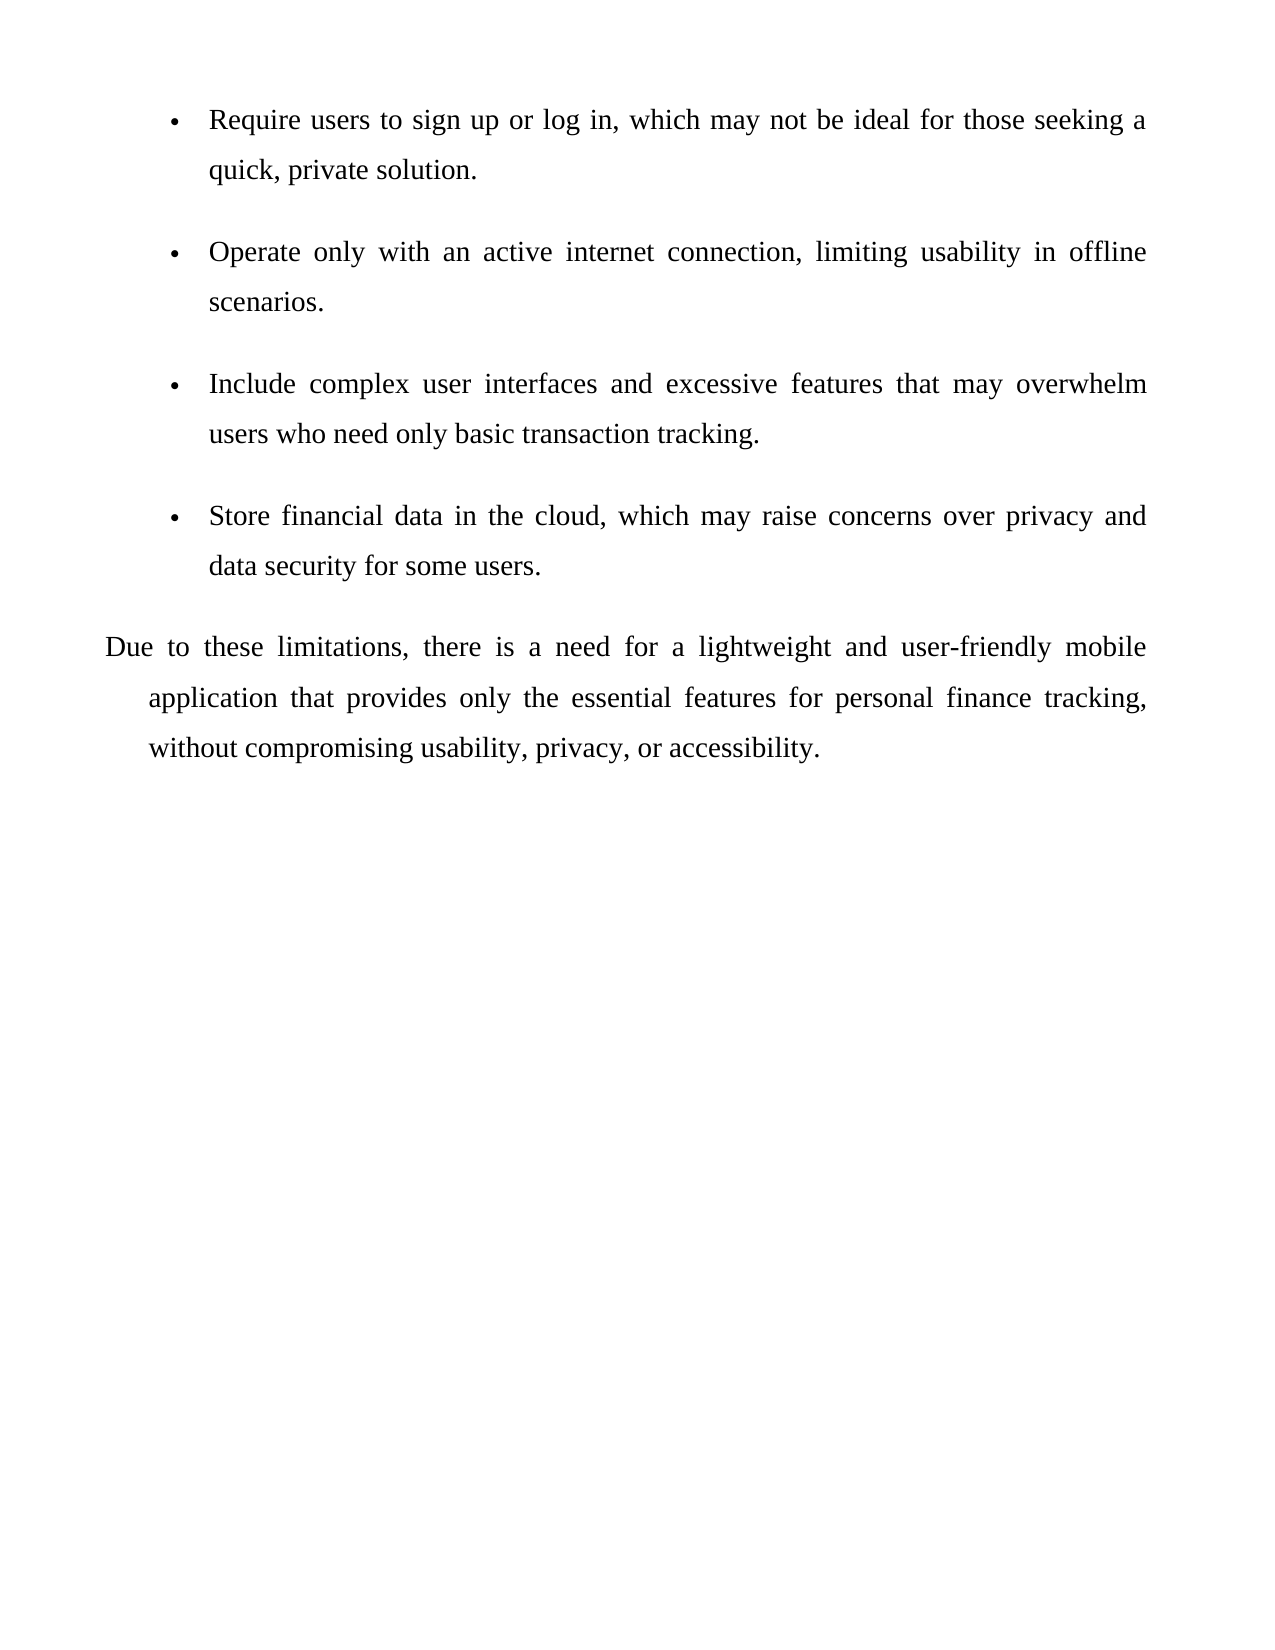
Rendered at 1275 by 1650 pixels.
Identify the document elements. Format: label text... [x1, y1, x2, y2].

subtitle Include complex user interfaces and excessive features that may overwhelm users who need only basic transaction tracking. [171, 366, 1148, 450]
subtitle Require users to sign up or log in, which may not be ideal for those seeking a quick, private solution. [171, 102, 1148, 186]
subtitle Store financial data in the cloud, which may raise concerns over privacy and data security for some users. [171, 498, 1148, 582]
subtitle Operate only with an active internet connection, limiting usability in offline scenarios. [171, 234, 1148, 318]
subtitle Due to these limitations, there is a need for a lightweight and user-friendly mobile application that provides only the essential features for personal finance tracking, without compromising usability, privacy, or accessibility. [105, 629, 1148, 764]
